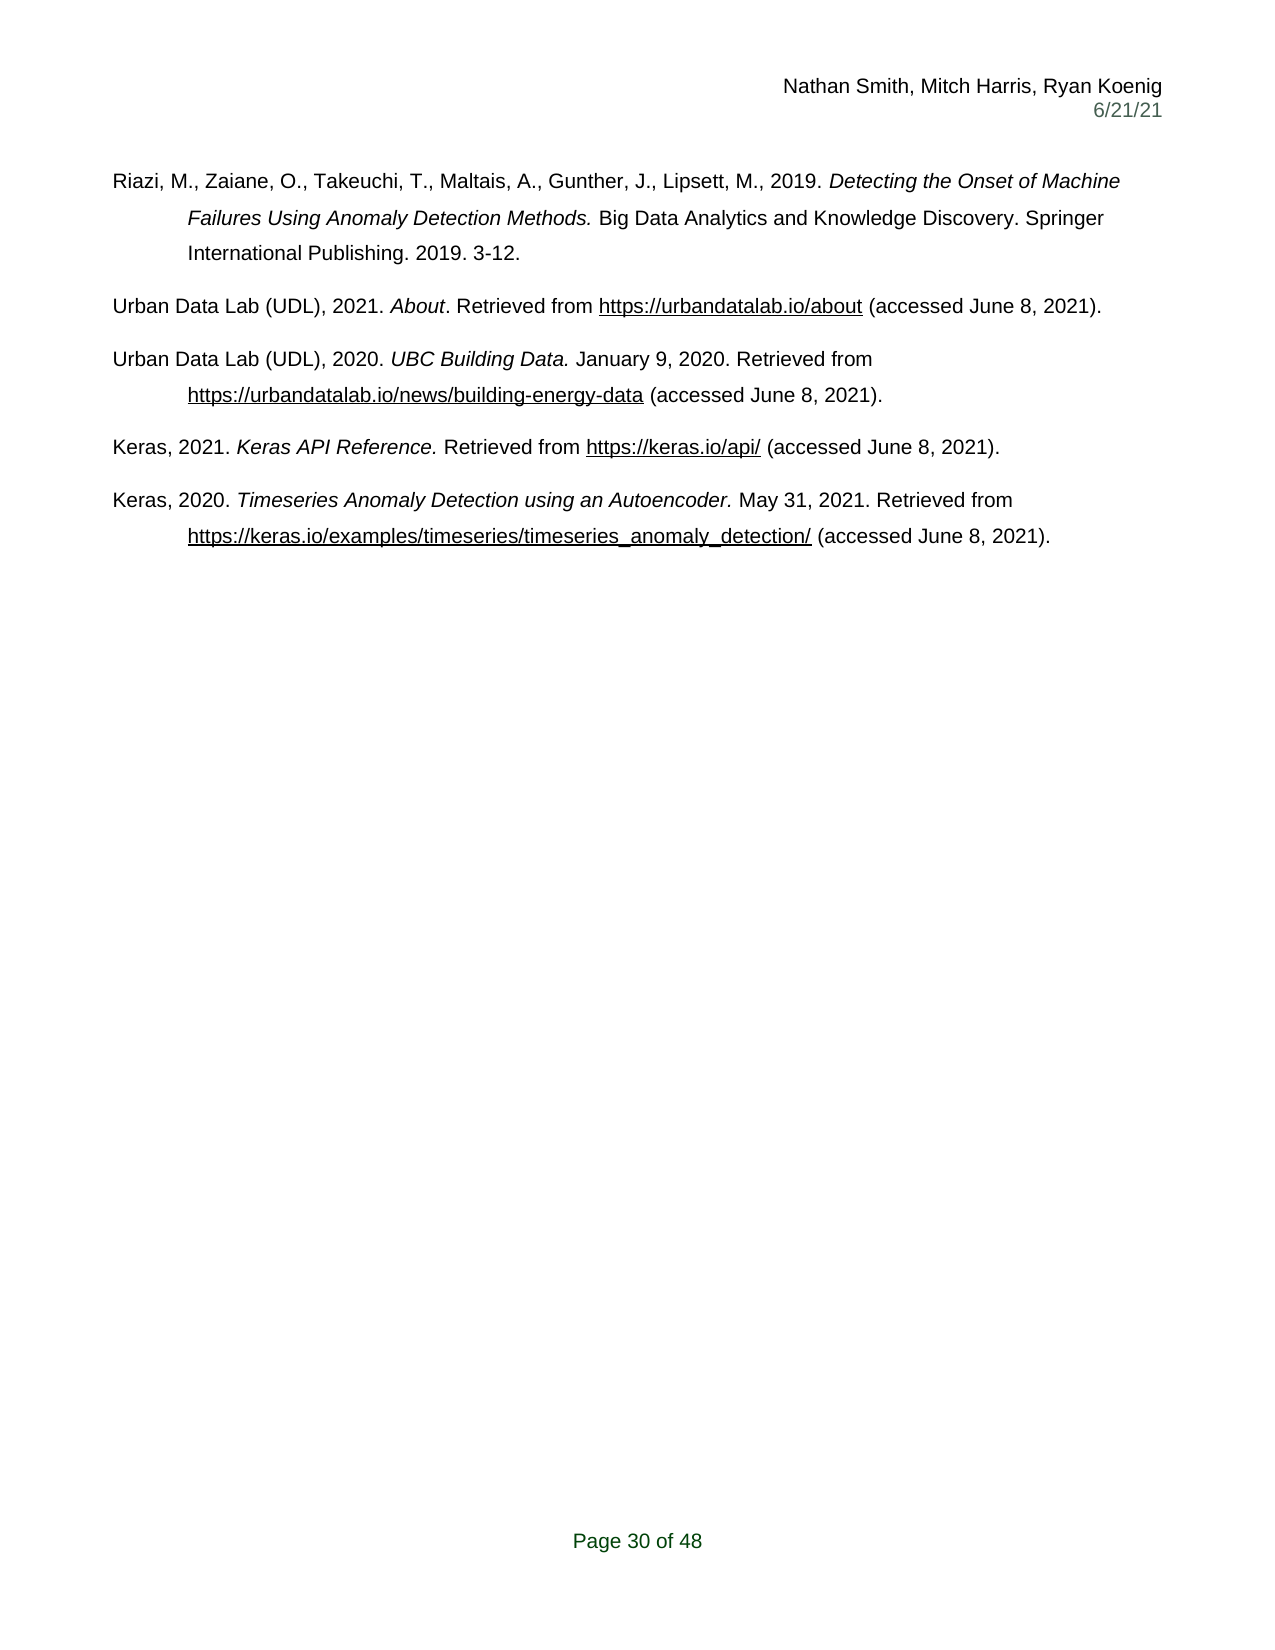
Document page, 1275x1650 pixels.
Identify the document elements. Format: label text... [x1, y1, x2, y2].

text Keras, 2020. Timeseries Anomaly Detection using an Autoencoder. May 31, 2021. Retrieved from https://keras.io/examples/timeseries/timeseries_anomaly_detection/ (accessed June 8, 2021). [112, 488, 1162, 547]
text Riazi, M., Zaiane, O., Takeuchi, T., Maltais, A., Gunther, J., Lipsett, M., 2019. Detecting the Onset of Machine Failures Using Anomaly Detection Methods. Big Data Analytics and Knowledge Discovery. Springer International Publishing. 2019. 3-12. [112, 169, 1162, 265]
text Urban Data Lab (UDL), 2021. About. Retrieved from https://urbandatalab.io/about (accessed June 8, 2021). [112, 294, 1162, 318]
text Urban Data Lab (UDL), 2020. UBC Building Data. January 9, 2020. Retrieved from https://urbandatalab.io/news/building-energy-data (accessed June 8, 2021). [112, 346, 1162, 406]
text Keras, 2021. Keras API Reference. Retrieved from https://keras.io/api/ (accessed June 8, 2021). [112, 435, 1162, 459]
